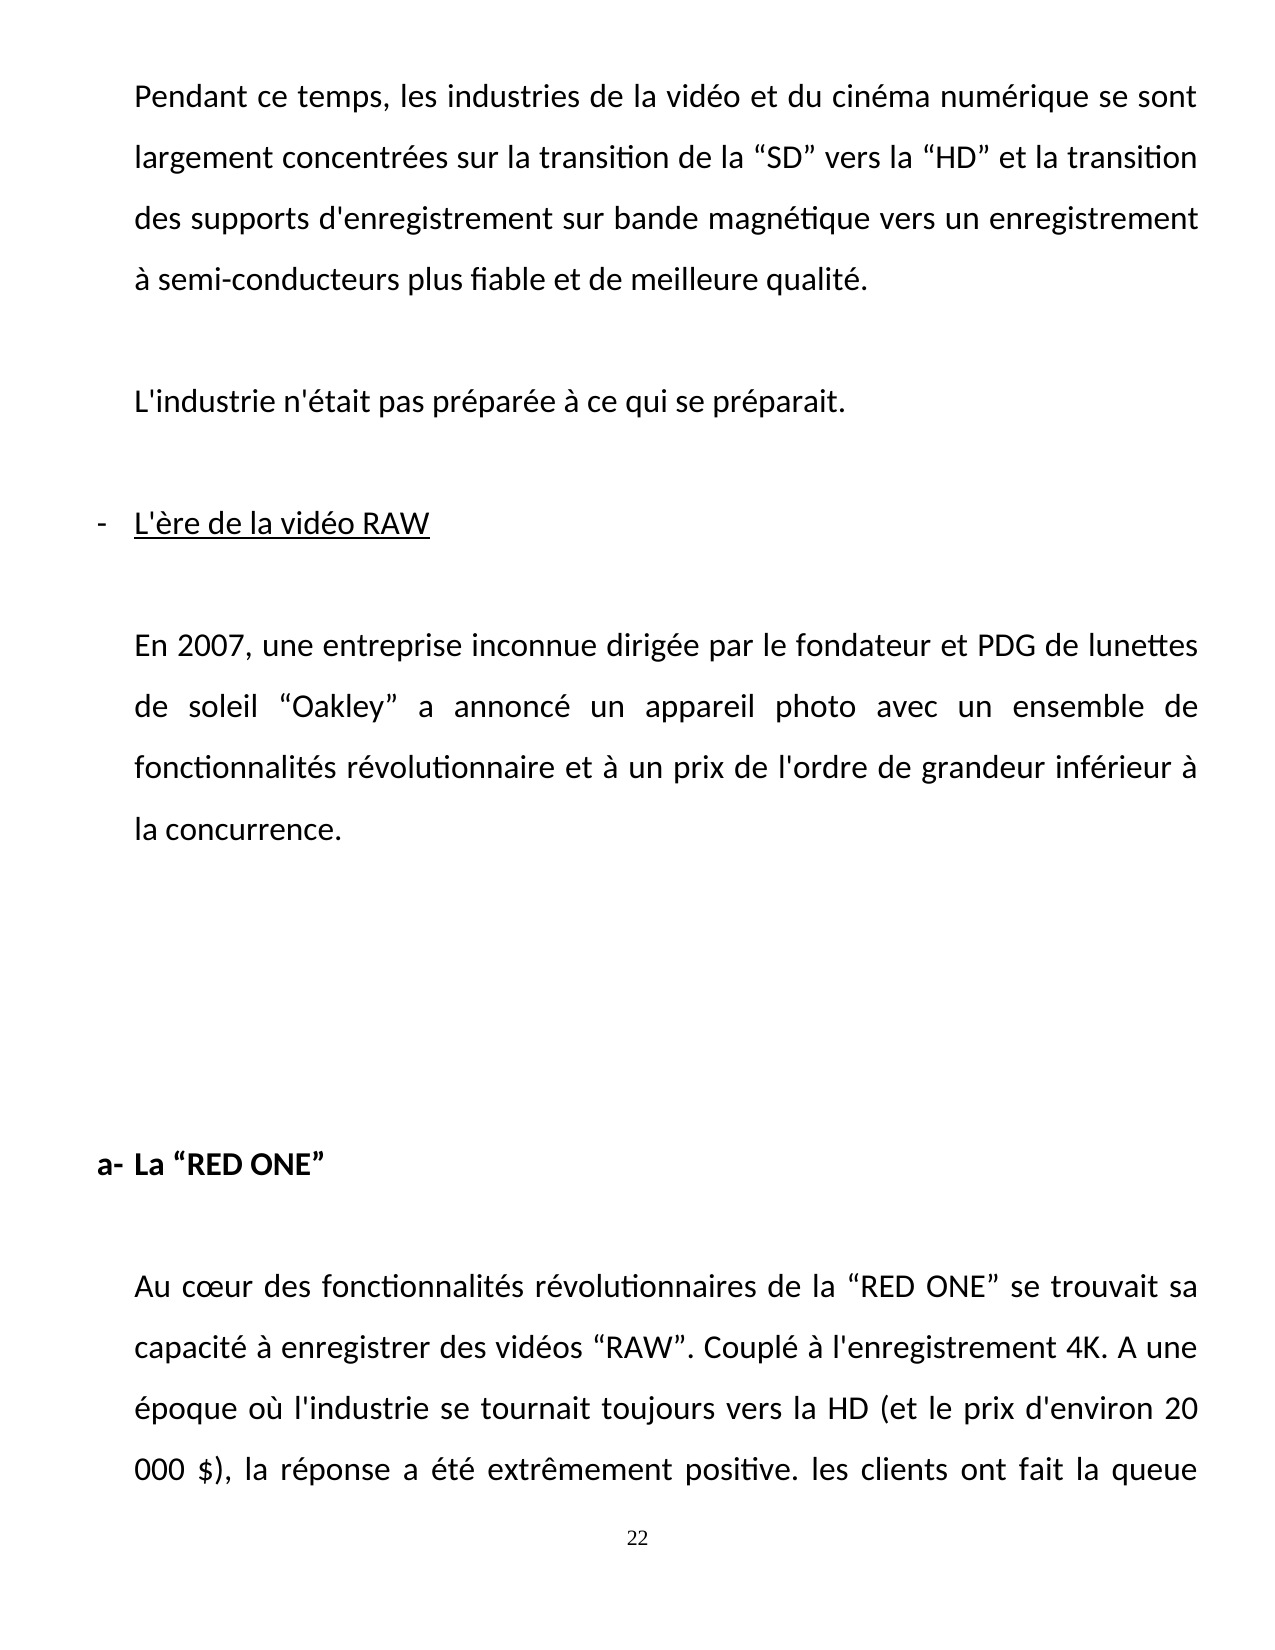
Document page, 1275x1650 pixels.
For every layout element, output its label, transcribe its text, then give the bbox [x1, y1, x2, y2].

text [134, 1265, 1199, 1489]
text En 2007, une entreprise inconnue dirigée par le fondateur et PDG de lunettes de soleil “Oakley” a annoncé un appareil photo avec un ensemble de fonctionnalités révolutionnaire et à un prix de l'ordre de grandeur inférieur à la concurrence. [134, 624, 1199, 848]
list La “RED ONE” [97, 1143, 1199, 1184]
list L'ère de la vidéo RAW [97, 502, 1199, 543]
text Pendant ce temps, les industries de la vidéo et du cinéma numérique se sont largement concentrées sur la transition de la “SD” vers la “HD” et la transition des supports d'enregistrement sur bande magnétique vers un enregistrement à semi-conducteurs plus fiable et de meilleure qualité. [134, 75, 1199, 299]
text L'industrie n'était pas préparée à ce qui se préparait. [134, 380, 1199, 421]
